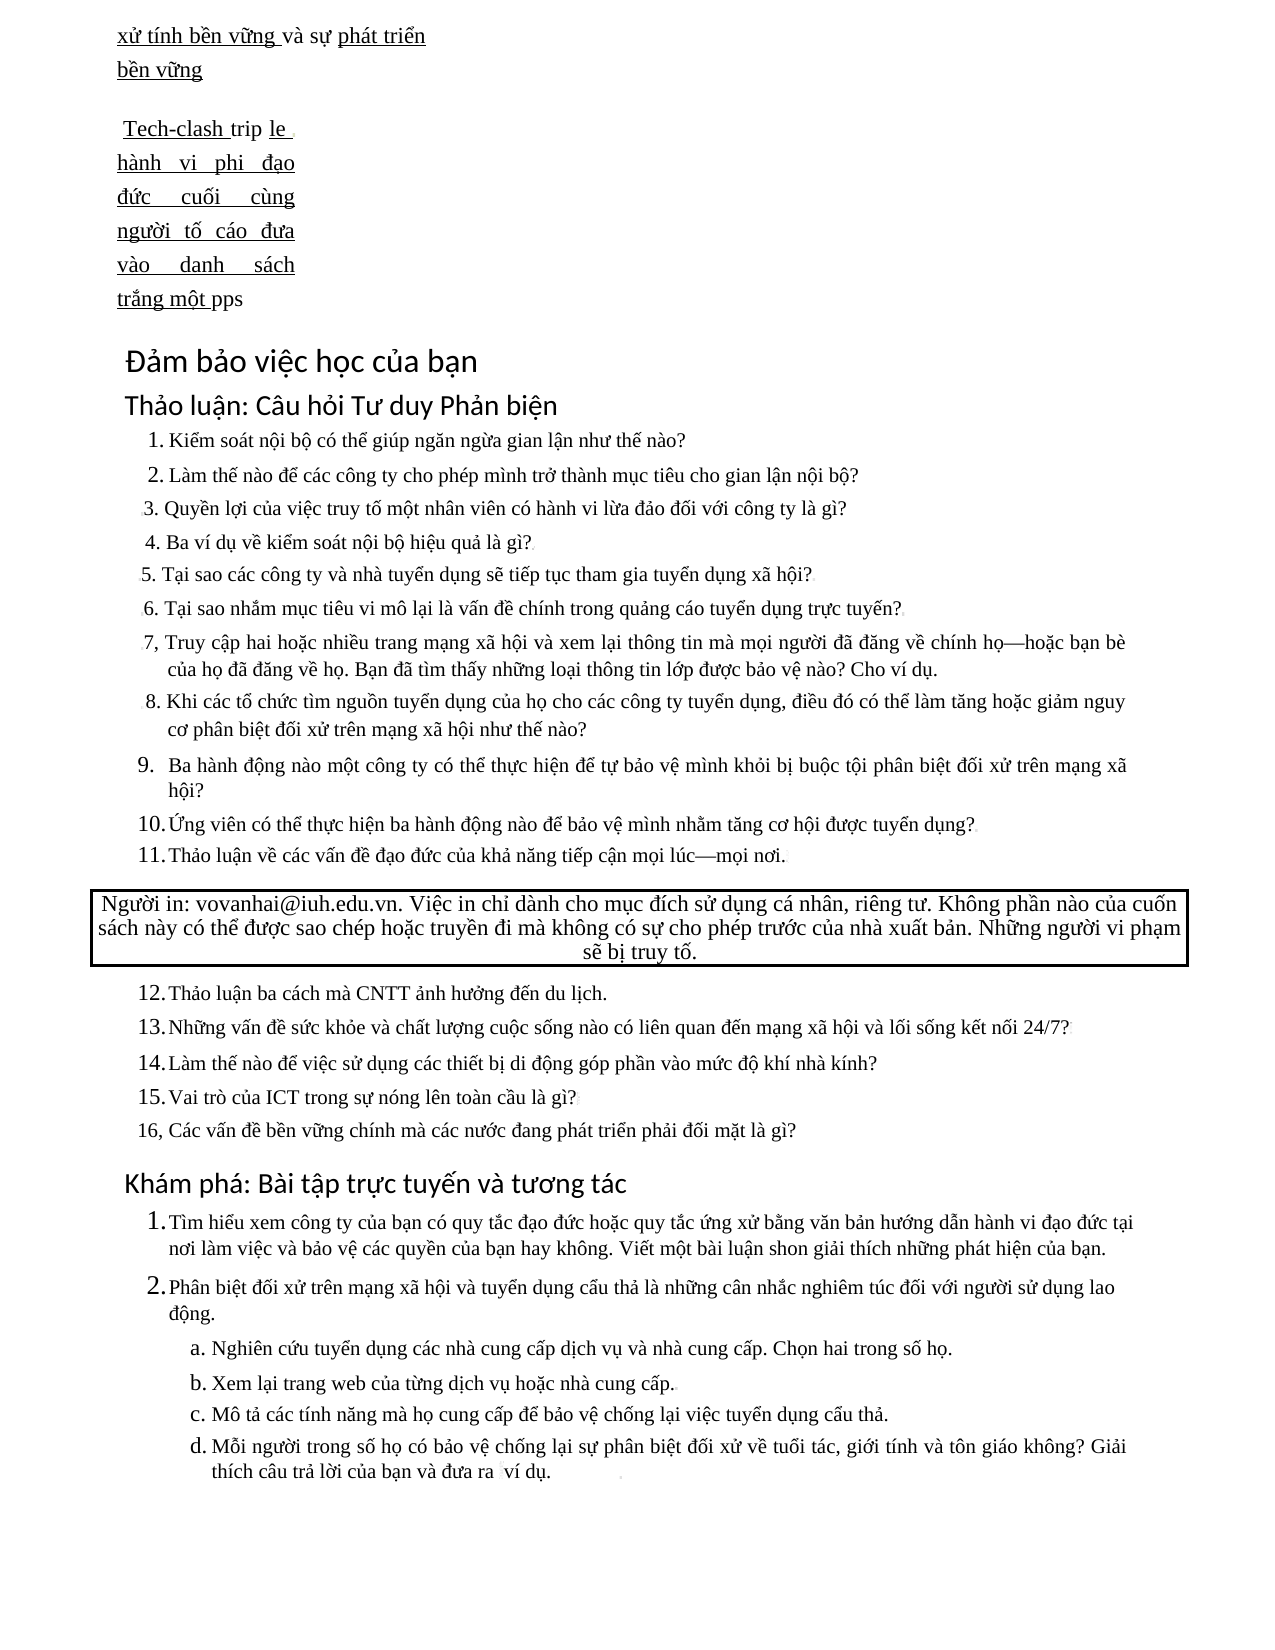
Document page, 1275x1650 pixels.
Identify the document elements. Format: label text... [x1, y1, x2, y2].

text 7, Truy cập hai hoặc nhiều trang mạng xã hội và xem lại thông tin mà mọi người đã đăng về chính họ—hoặc bạn bè của họ đã đăng về họ. Bạn đã tìm thấy những loại thông tin lớp được bảo vệ nào? Cho ví dụ. [141, 630, 1128, 681]
text 6. Tại sao nhắm mục tiêu vi mô lại là vấn đề chính trong quảng cáo tuyển dụng trực tuyến? [141, 596, 1128, 622]
list Thảo luận ba cách mà CNTT ảnh hưởng đến du lịch. [137, 979, 1128, 1005]
text 16, Các vấn đề bền vững chính mà các nước đang phát triển phải đối mặt là gì? [137, 1118, 1128, 1142]
text 3. Quyền lợi của việc truy tố một nhân viên có hành vi lừa đảo đối với công ty là gì? [141, 496, 1128, 522]
text 4. Ba ví dụ về kiểm soát nội bộ hiệu quả là gì? [145, 530, 1128, 554]
list Phân biệt đối xử trên mạng xã hội và tuyển dụng cẩu thả là những cân nhắc nghiêm túc đối với người sử dụng lao động. [146, 1269, 1157, 1325]
list Vai trò của ICT trong sự nóng lên toàn cầu là gì? [137, 1083, 1128, 1109]
list Xem lại trang web của từng dịch vụ hoặc nhà cung cấp. [190, 1369, 1128, 1395]
list Tìm hiểu xem công ty của bạn có quy tắc đạo đức hoặc quy tắc ứng xử bằng văn bản hướng dẫn hành vi đạo đức tại nơi làm việc và bảo vệ các quyền của bạn hay không. Viết một bài luận shon giải thích những phát hiện của bạn. [146, 1204, 1157, 1260]
list Mỗi người trong số họ có bảo vệ chống lại sự phân biệt đối xử về tuổi tác, giới tính và tôn giáo không? Giải thích câu trả lời của bạn và đưa ra ví dụ. [190, 1432, 1128, 1483]
list Làm thế nào để các công ty cho phép mình trở thành mục tiêu cho gian lận nội bộ? [147, 461, 1128, 487]
picture [499, 1461, 504, 1479]
text Tech-clash trip le hành vi phi đạo đức cuối cùng người tố cáo đưa vào danh sách trắng một pps [117, 115, 295, 172]
picture [1069, 1022, 1073, 1035]
list Thảo luận về các vấn đề đạo đức của khả năng tiếp cận mọi lúc—mọi nơi. [137, 842, 1128, 868]
subtitle Thảo luận: Câu hỏi Tư duy Phản biện [124, 387, 1184, 423]
list Làm thế nào để việc sử dụng các thiết bị di động góp phần vào mức độ khí nhà kính? [137, 1049, 1128, 1075]
list Mô tả các tính năng mà họ cung cấp để bảo vệ chống lại việc tuyển dụng cẩu thả. [190, 1401, 1128, 1427]
text 8. Khi các tổ chức tìm nguồn tuyển dụng của họ cho các công ty tuyển dụng, điều đó có thể làm tăng hoặc giảm nguy cơ phân biệt đối xử trên mạng xã hội như thế nào? [141, 689, 1128, 741]
text Tech-clash trip le hành vi phi đạo đức cuối cùng người tố cáo đưa vào danh sách trắng một pps [117, 275, 295, 311]
list Ba hành động nào một công ty có thể thực hiện để tự bảo vệ mình khỏi bị buộc tội phân biệt đối xử trên mạng xã hội? [137, 751, 1128, 802]
subtitle Đảm bảo việc học của bạn [125, 340, 931, 381]
text Tech-clash trip le hành vi phi đạo đức cuối cùng người tố cáo đưa vào danh sách trắng một pps [117, 207, 295, 240]
text Tech-clash trip le hành vi phi đạo đức cuối cùng người tố cáo đưa vào danh sách trắng một pps [117, 173, 295, 206]
text Tech-clash trip le hành vi phi đạo đức cuối cùng người tố cáo đưa vào danh sách trắng một pps [117, 241, 295, 274]
list Những vấn đề sức khỏe và chất lượng cuộc sống nào có liên quan đến mạng xã hội và lối sống kết nối 24/7? [137, 1013, 1128, 1040]
subtitle Khám phá: Bài tập trực tuyến và tương tác [124, 1165, 1184, 1201]
list Kiểm soát nội bộ có thể giúp ngăn ngừa gian lận như thế nào? [147, 426, 1128, 453]
list Ứng viên có thể thực hiện ba hành động nào để bảo vệ mình nhằm tăng cơ hội được tuyển dụng? [137, 810, 1128, 837]
list Nghiên cứu tuyển dụng các nhà cung cấp dịch vụ và nhà cung cấp. Chọn hai trong số họ. [190, 1334, 1128, 1360]
text Người in: vovanhai@iuh.edu.vn. Việc in chỉ dành cho mục đích sử dụng cá nhân, riêng tư. Không phần nào của cuốn sách này có thể được sao chép hoặc truyền đi mà không có sự cho phép trước của nhà xuất bản. Những người vi phạm sẽ bị truy tố. [93, 892, 1186, 964]
text 5. Tại sao các công ty và nhà tuyển dụng sẽ tiếp tục tham gia tuyển dụng xã hội? [138, 562, 1128, 588]
picture [576, 1092, 580, 1105]
